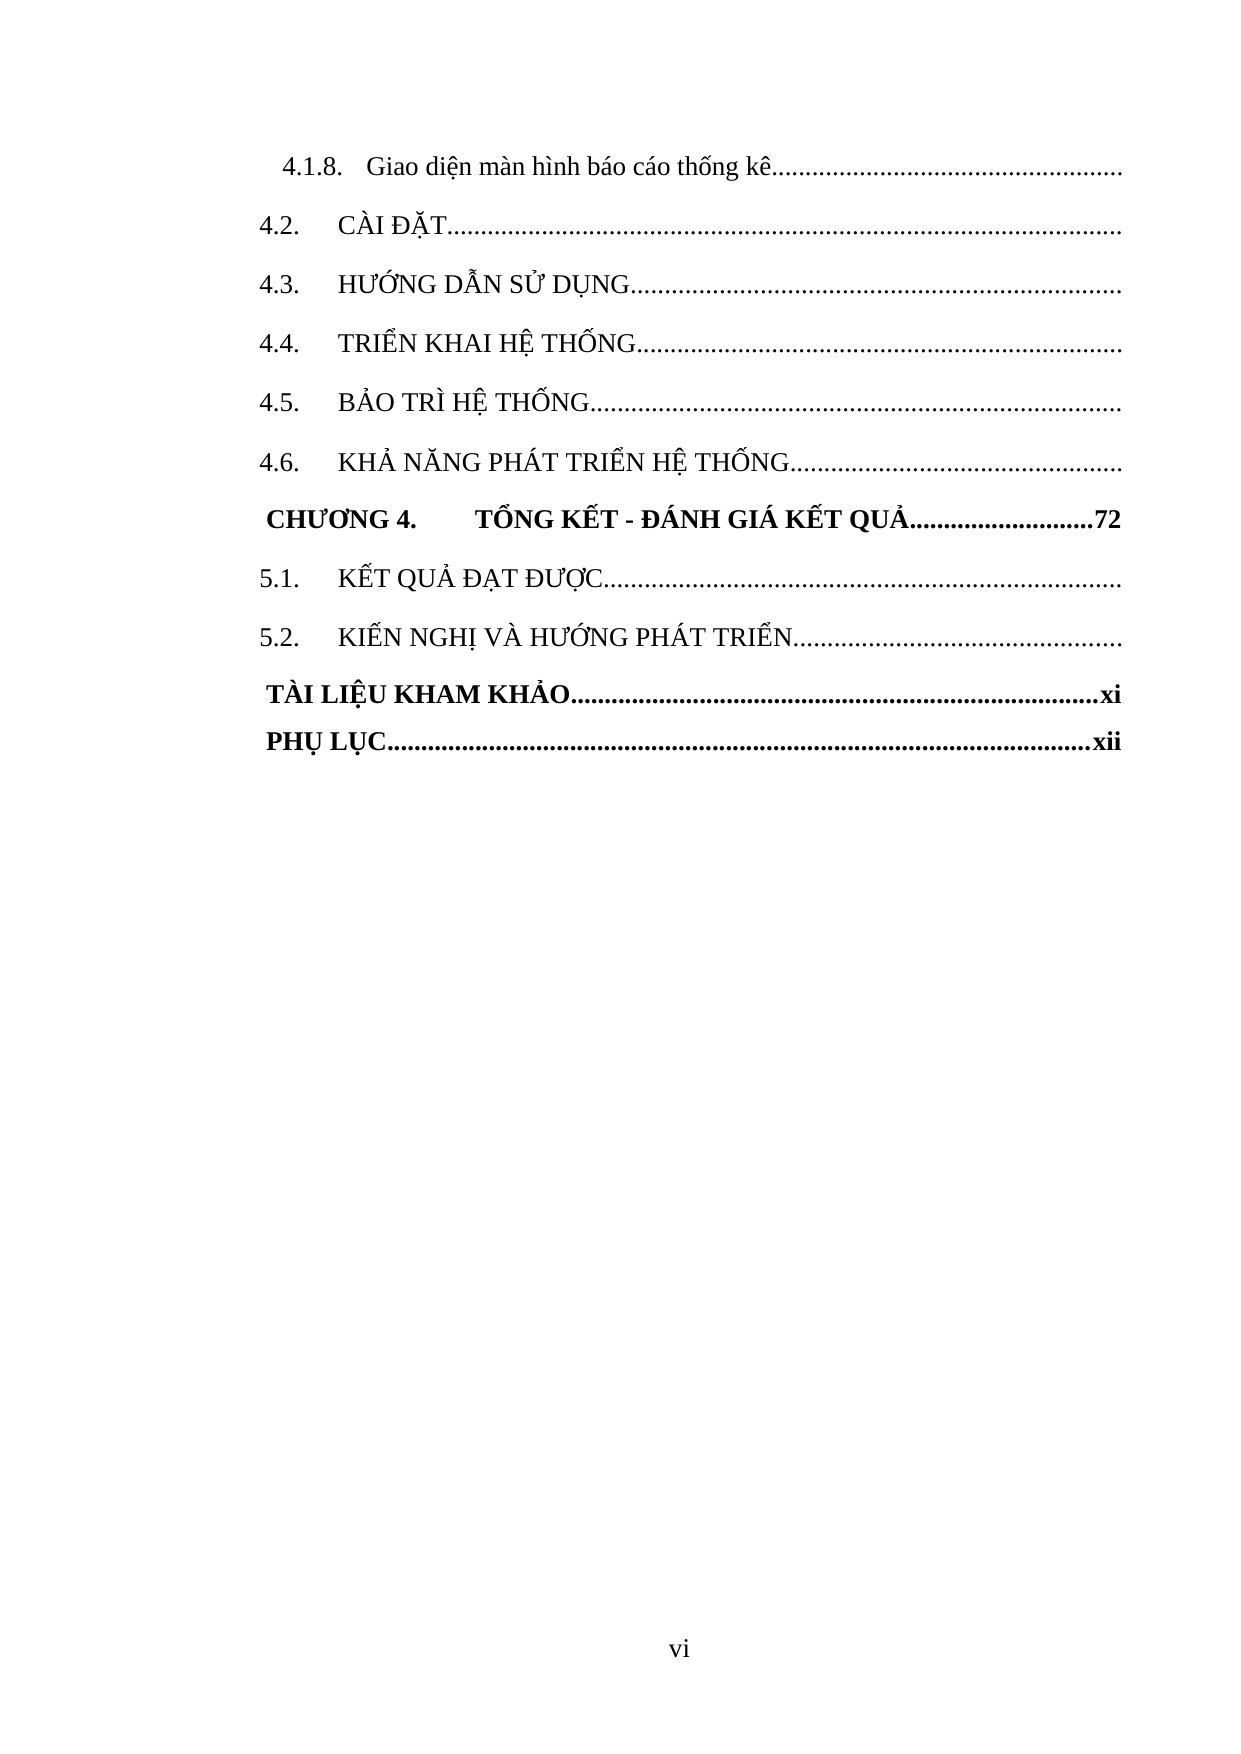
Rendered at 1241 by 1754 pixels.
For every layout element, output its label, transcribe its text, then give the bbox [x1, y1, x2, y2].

text PHỤ LỤC xii [266, 725, 1122, 756]
text 4.6. KHẢ NĂNG PHÁT TRIỂN HỆ THỐNG 71 [259, 446, 1122, 477]
text 4.1.8. Giao diện màn hình báo cáo thống kê 62 [223, 150, 1122, 181]
text 5.2. KIẾN NGHỊ VÀ HƯỚNG PHÁT TRIỂN 72 [259, 621, 1122, 652]
text 4.3. HƯỚNG DẪN SỬ DỤNG 64 [259, 268, 1122, 299]
text 4.2. CÀI ĐẶT 64 [259, 209, 1122, 240]
text 5.1. KẾT QUẢ ĐẠT ĐƯỢC 72 [259, 562, 1122, 593]
text CHƯƠNG 4. TỔNG KẾT - ĐÁNH GIÁ KẾT QUẢ 72 [266, 503, 1122, 534]
text TÀI LIỆU KHAM KHẢO xi [266, 678, 1122, 709]
text 4.4. TRIỂN KHAI HỆ THỐNG 70 [259, 327, 1122, 358]
text 4.5. BẢO TRÌ HỆ THỐNG 71 [259, 386, 1122, 418]
